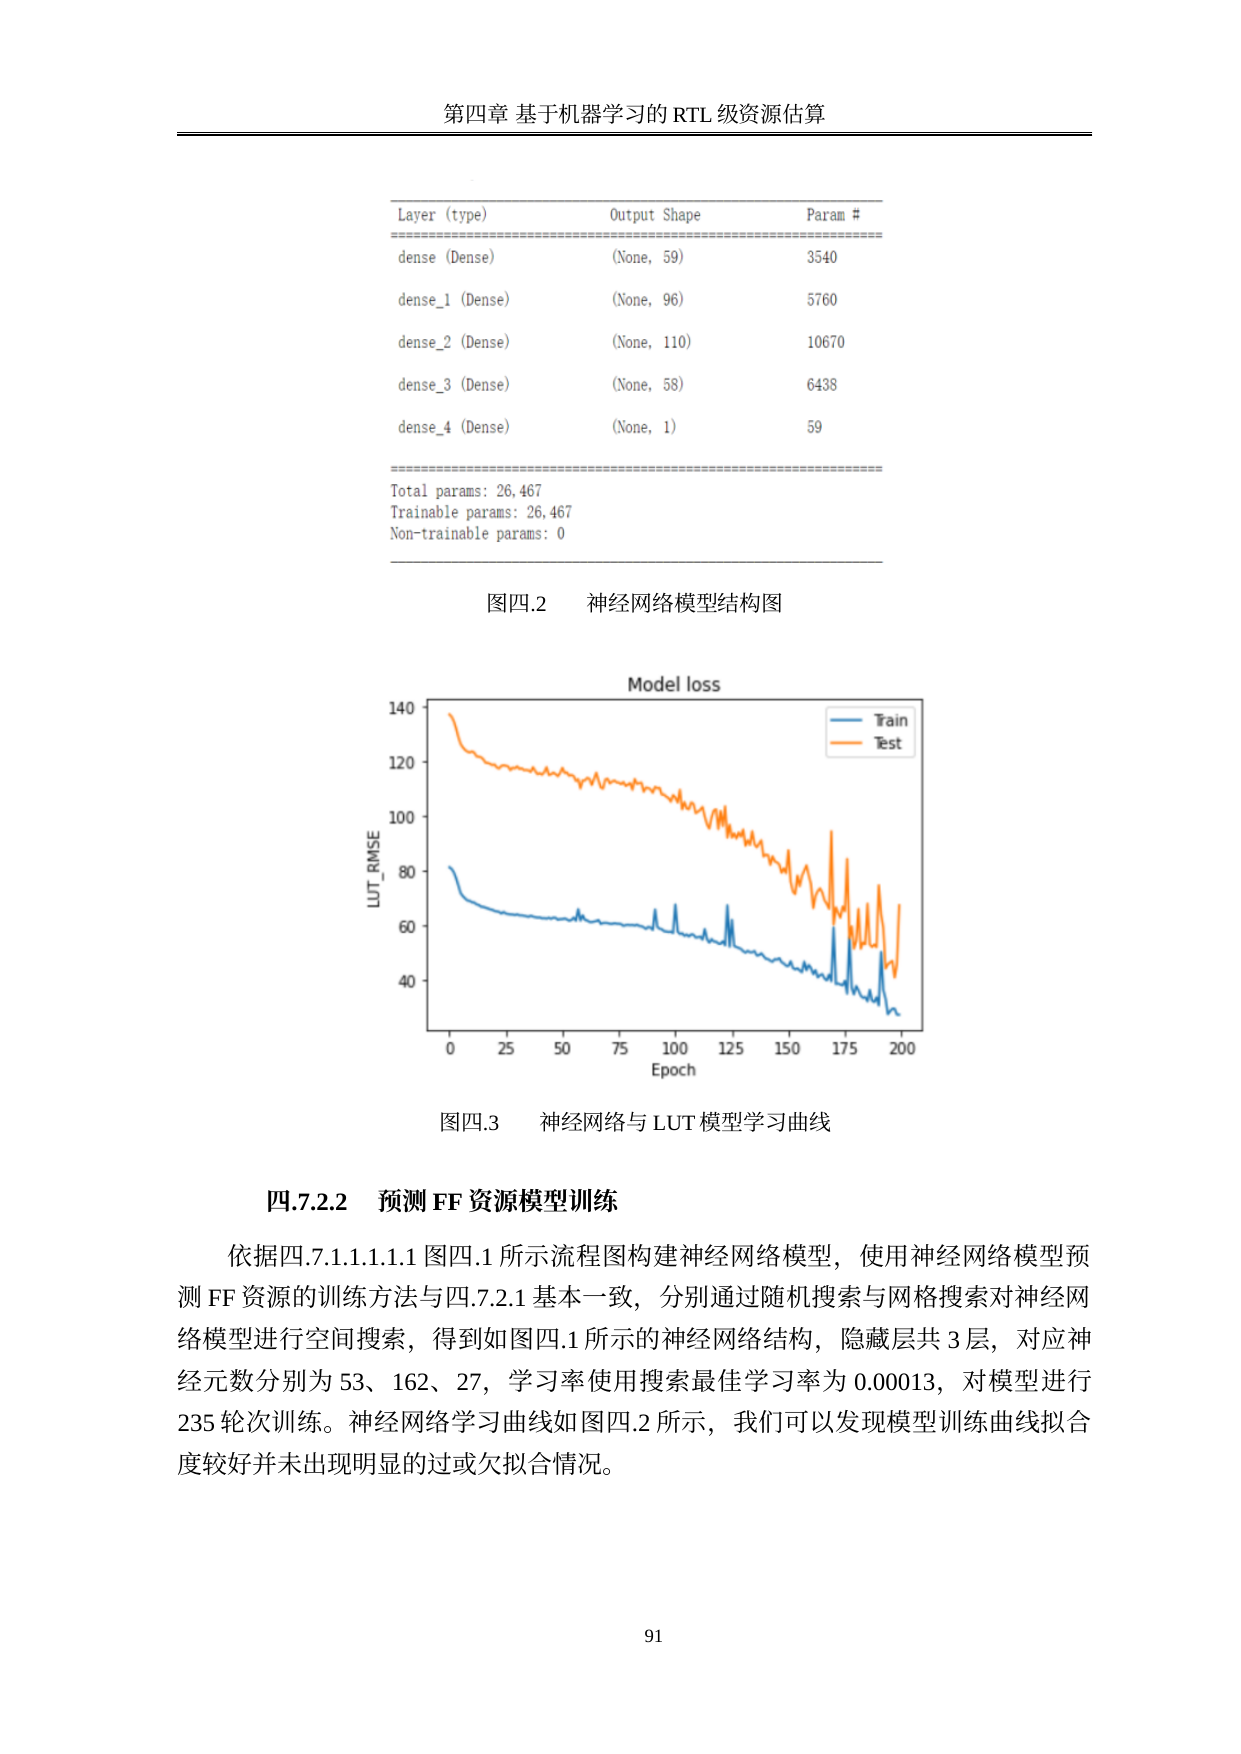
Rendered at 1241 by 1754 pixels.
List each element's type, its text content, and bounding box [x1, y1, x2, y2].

subtitle 预测FF资源模型训练 [266, 1177, 1092, 1219]
text 神经网络模型结构图 [177, 586, 1092, 618]
text 神经网络与LUT模型学习曲线 [177, 1105, 1092, 1137]
text 依据图4.21所示流程图构建神经网络模型，使用神经网络模型预测FF资源的训练方法与4.7.2.1基本一致，分别通过随机搜索与网格搜索对神经网络模型进行空间搜索，得到如图4.29所示的神经网络结构，隐藏层共3层，对应神经元数分别为53、162、27，学习率使用搜索最佳学习率为0.00013，对模型进行235轮次训练。神经网络学习曲线如图4.30所示，我们可以发现模型训练曲线拟合度较好并未出现明显的过或欠拟合情况。 [177, 1232, 1092, 1482]
